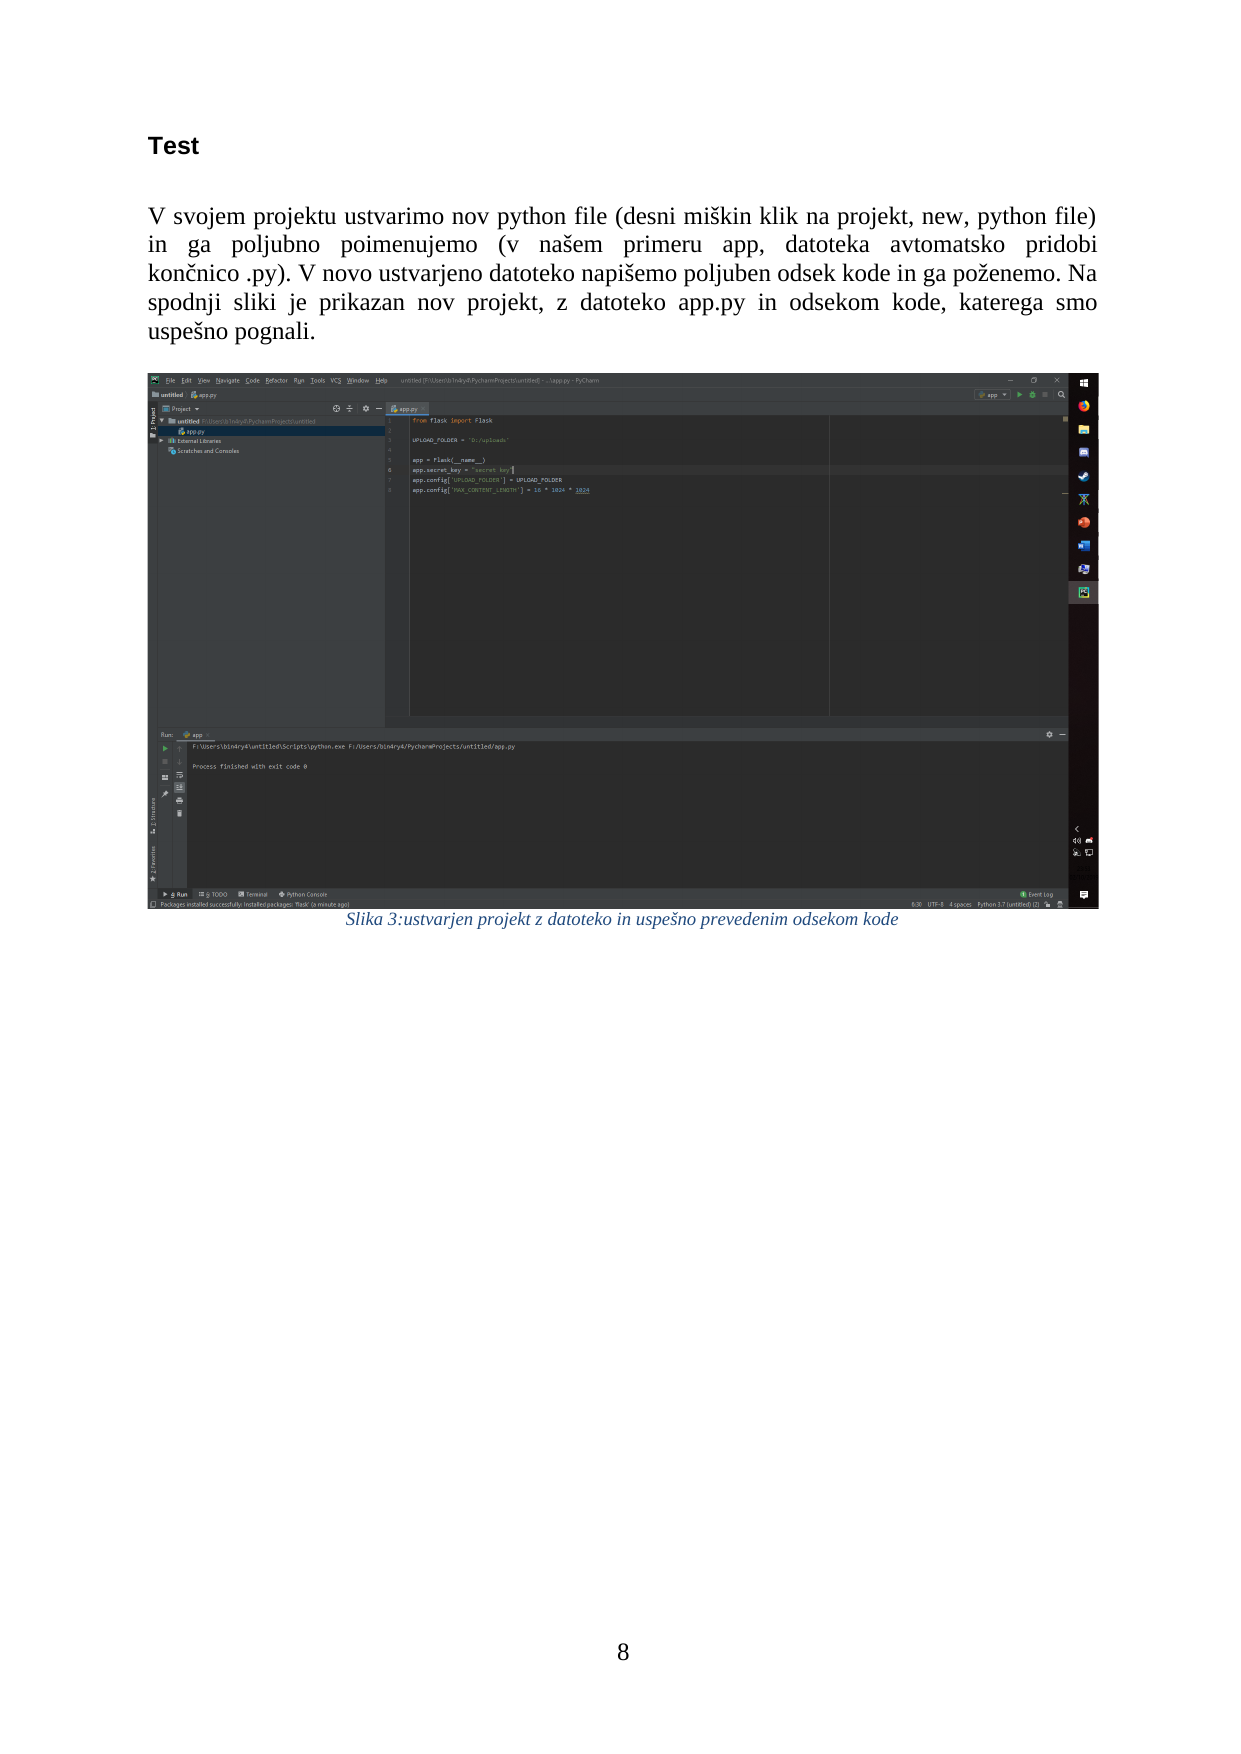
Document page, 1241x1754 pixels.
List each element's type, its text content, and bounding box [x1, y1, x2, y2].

text V svojem projektu ustvarimo nov python file (desni miškin klik na projekt, new, python file) in ga poljubno poimenujemo (v našem primeru app, datoteka avtomatsko pridobi končnico .py). V novo ustvarjeno datoteko napišemo poljuben odsek kode in ga poženemo. Na spodnji sliki je prikazan nov projekt, z datoteko app.py in odsekom kode, katerega smo uspešno pognali. [148, 201, 1098, 344]
text Slika :ustvarjen projekt z datoteko in uspešno prevedenim odsekom kode [148, 909, 1098, 930]
picture [147, 373, 1099, 909]
subtitle Test [148, 131, 1098, 159]
